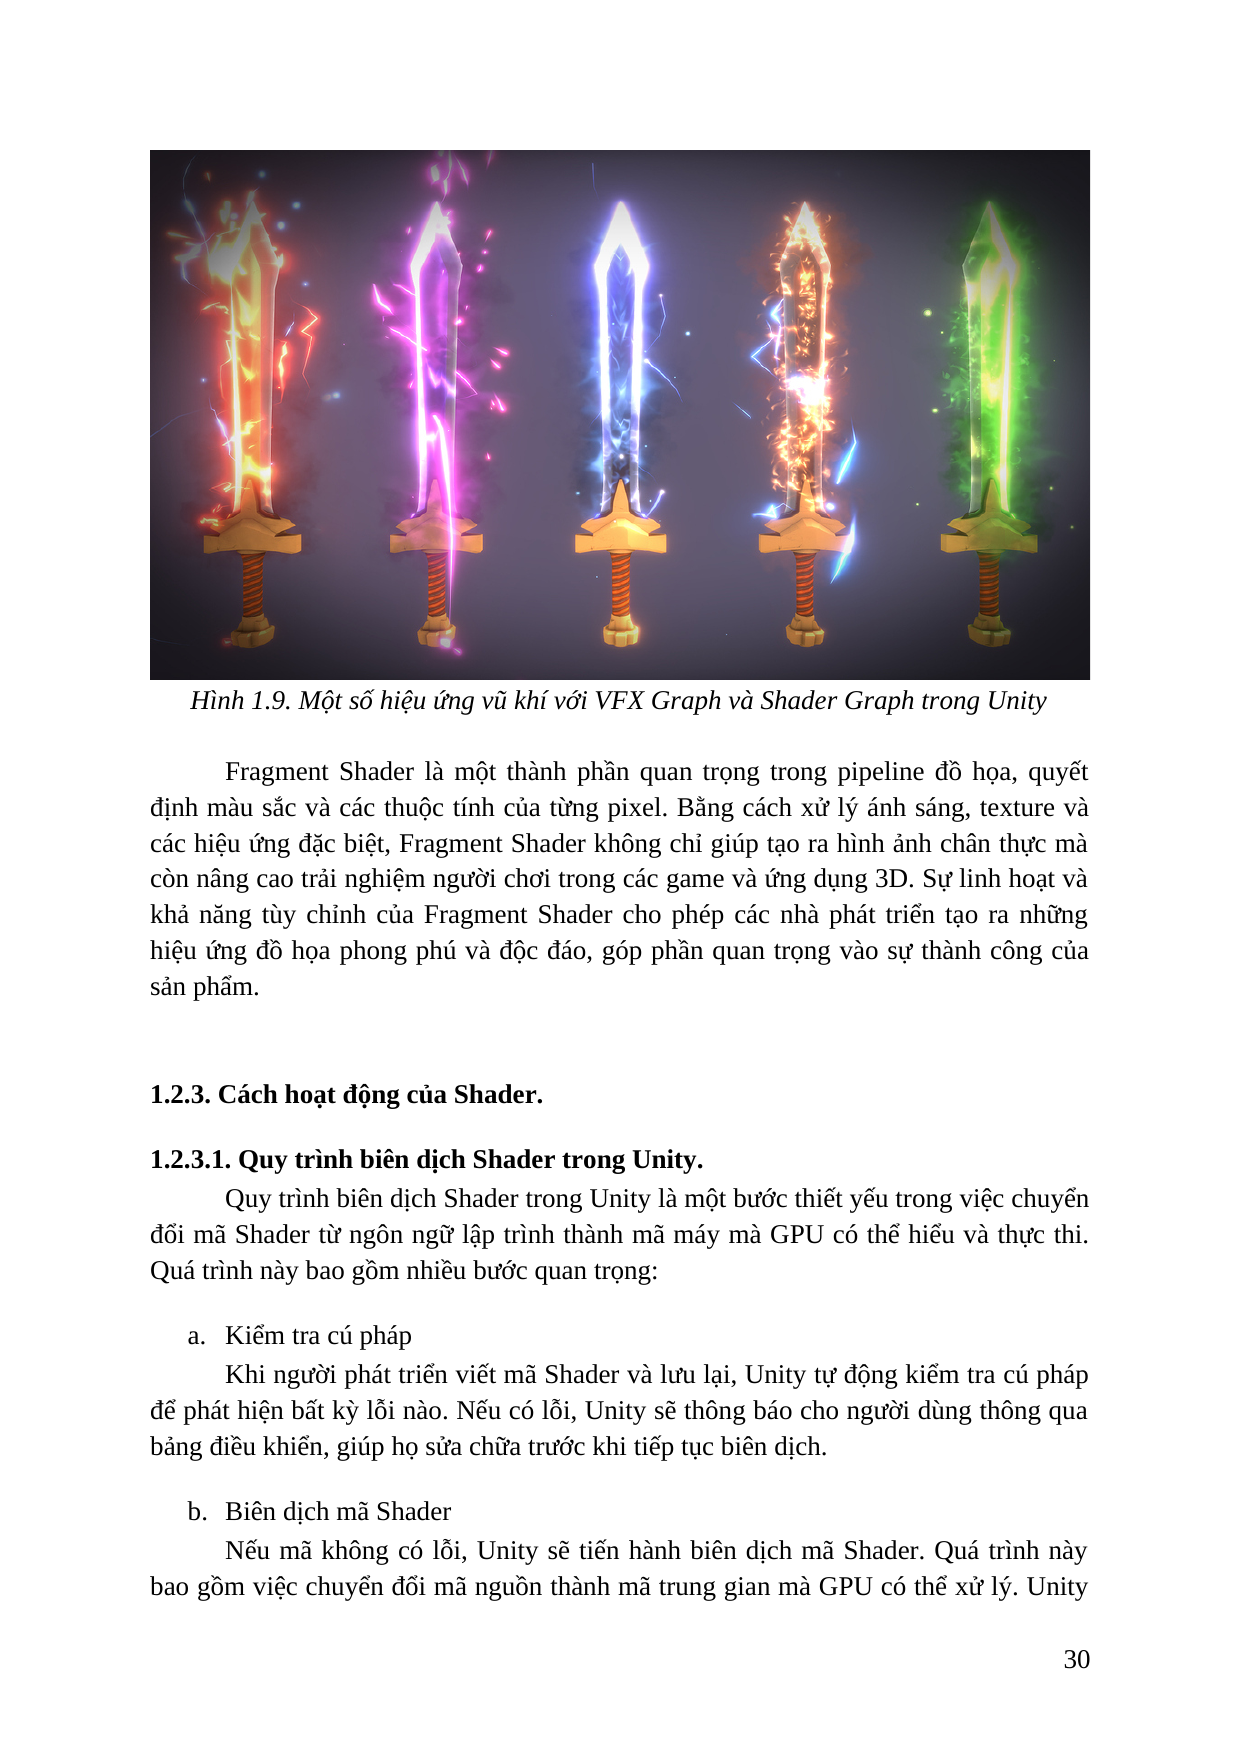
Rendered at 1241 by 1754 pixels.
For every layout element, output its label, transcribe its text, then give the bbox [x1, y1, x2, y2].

subtitle 1.2.3.1. Quy trình biên dịch Shader trong Unity. [150, 1143, 1090, 1174]
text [150, 1534, 1090, 1601]
text Khi người phát triển viết mã Shader và lưu lại, Unity tự động kiểm tra cú pháp để phát hiện bất kỳ lỗi nào. Nếu có lỗi, Unity sẽ thông báo cho người dùng thông qua bảng điều khiển, giúp họ sửa chữa trước khi tiếp tục biên dịch. [150, 1358, 1090, 1461]
subtitle Hình 1.9. Một số hiệu ứng vũ khí với VFX Graph và Shader Graph trong Unity [150, 684, 1090, 715]
text Fragment Shader là một thành phần quan trọng trong pipeline đồ họa, quyết định màu sắc và các thuộc tính của từng pixel. Bằng cách xử lý ánh sáng, texture và các hiệu ứng đặc biệt, Fragment Shader không chỉ giúp tạo ra hình ảnh chân thực mà còn nâng cao trải nghiệm người chơi trong các game và ứng dụng 3D. Sự linh hoạt và khả năng tùy chỉnh của Fragment Shader cho phép các nhà phát triển tạo ra những hiệu ứng đồ họa phong phú và độc đáo, góp phần quan trọng vào sự thành công của sản phẩm. [150, 755, 1090, 1001]
picture [150, 150, 1091, 680]
subtitle Kiểm tra cú pháp [187, 1319, 1090, 1350]
subtitle Biên dịch mã Shader [187, 1495, 1090, 1526]
subtitle 1.2.3. Cách hoạt động của Shader. [150, 1078, 1090, 1110]
text Quy trình biên dịch Shader trong Unity là một bước thiết yếu trong việc chuyển đổi mã Shader từ ngôn ngữ lập trình thành mã máy mà GPU có thể hiểu và thực thi. Quá trình này bao gồm nhiều bước quan trọng: [150, 1182, 1090, 1285]
